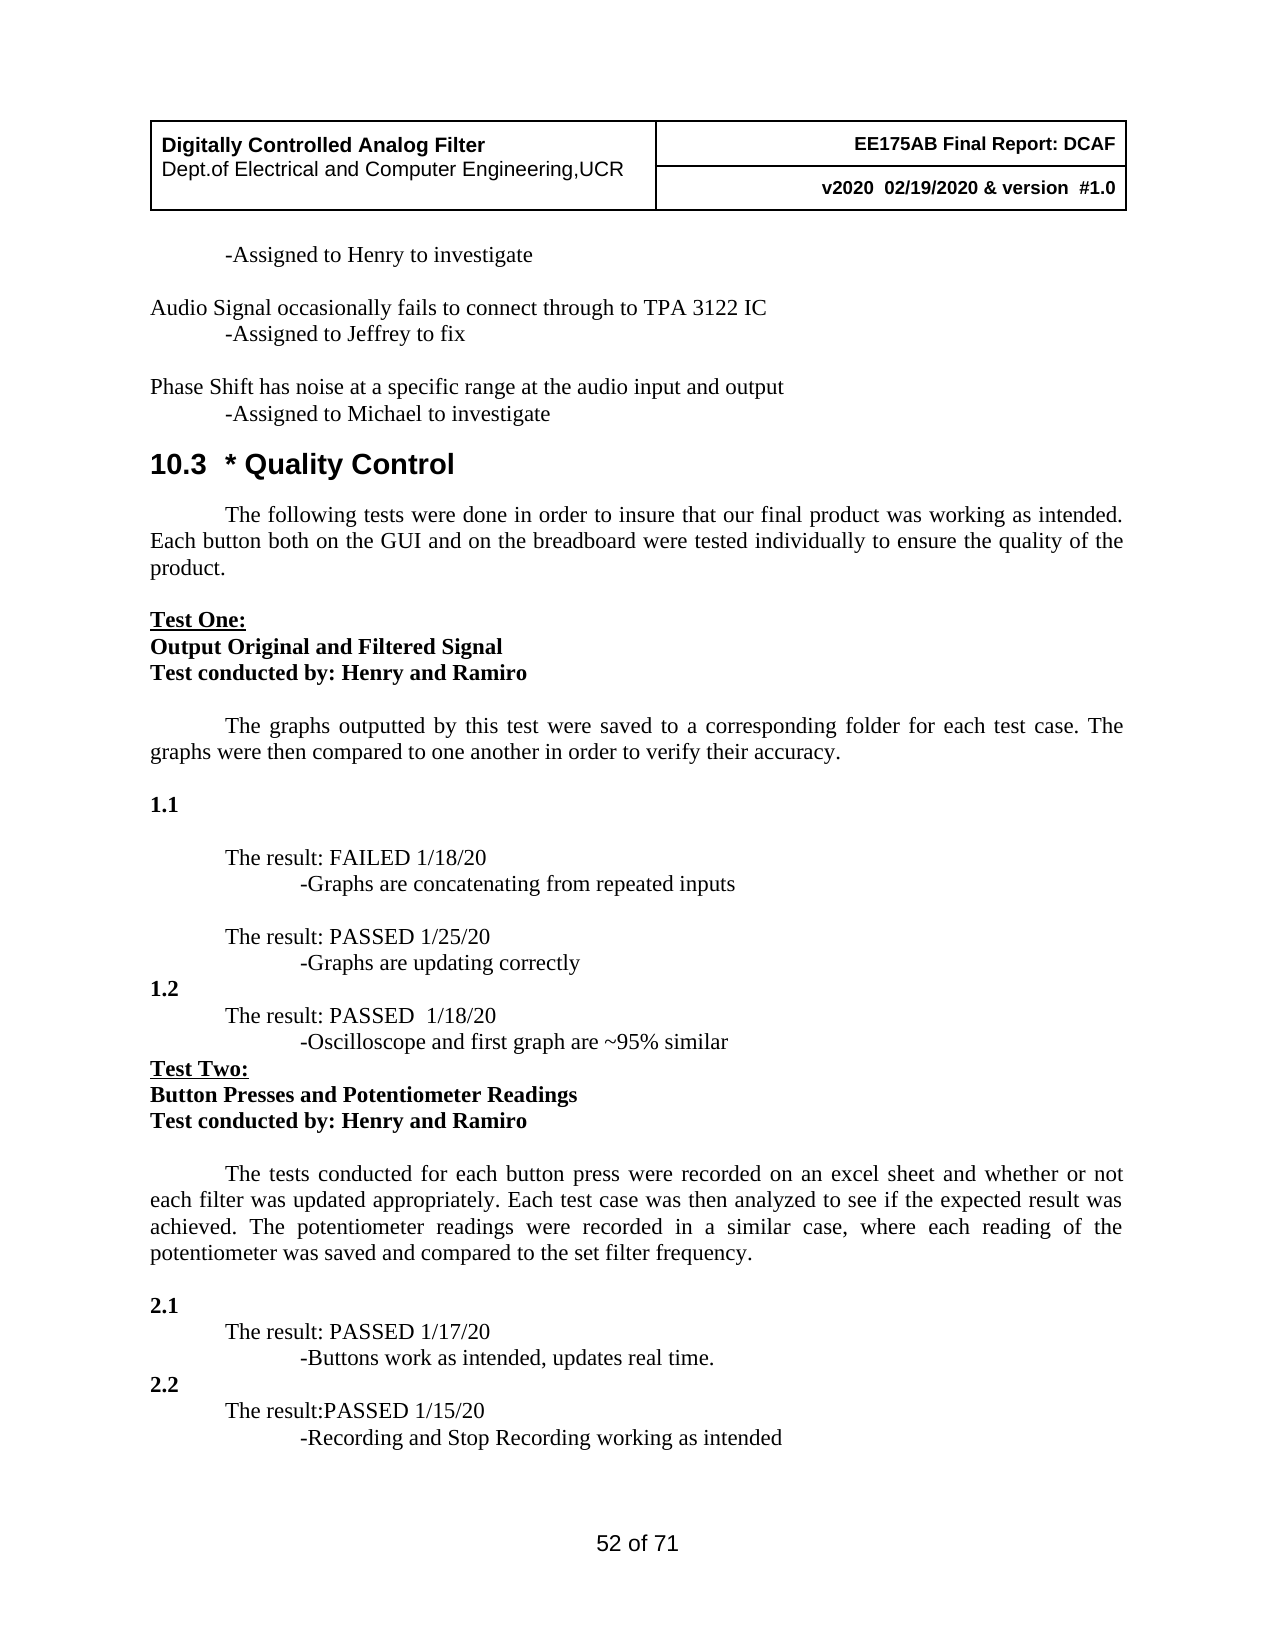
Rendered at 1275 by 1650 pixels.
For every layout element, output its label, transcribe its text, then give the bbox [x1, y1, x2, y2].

text -Graphs are concatenating from repeated inputs [150, 870, 1125, 896]
text Test conducted by: Henry and Ramiro [150, 659, 1125, 686]
text Test One: [150, 607, 1125, 633]
text The result: FAILED 1/18/20 [150, 844, 1125, 870]
text -Oscilloscope and first graph are ~95% similar [150, 1028, 1125, 1054]
text Test Two: [150, 1054, 1125, 1081]
text The tests conducted for each button press were recorded on an excel sheet and whether or not each filter was updated appropriately. Each test case was then analyzed to see if the expected result was achieved. The potentiometer readings were recorded in a similar case, where each reading of the potentiometer was saved and compared to the set filter frequency. [150, 1160, 1125, 1265]
text The following tests were done in order to insure that our final product was working as intended. Each button both on the GUI and on the breadboard were tested individually to ensure the quality of the product. [150, 501, 1125, 580]
text Button Presses and Potentiometer Readings [150, 1081, 1125, 1107]
text Test conducted by: Henry and Ramiro [150, 1107, 1125, 1134]
text 1.1 [150, 791, 1125, 817]
text The graphs outputted by this test were saved to a corresponding folder for each test case. The graphs were then compared to one another in order to verify their accuracy. [150, 712, 1125, 765]
text Output Original and Filtered Signal [150, 633, 1125, 659]
text Audio Signal occasionally fails to connect through to TPA 3122 IC [150, 294, 1125, 321]
text -Assigned to Henry to investigate [150, 241, 1125, 268]
text 2.2 [150, 1371, 1125, 1397]
text 2.1 [150, 1292, 1125, 1318]
text -Graphs are updating correctly [150, 949, 1125, 976]
text The result:PASSED 1/15/20 [150, 1397, 1125, 1423]
text -Assigned to Jeffrey to fix [150, 321, 1125, 347]
text -Buttons work as intended, updates real time. [150, 1344, 1125, 1371]
text Phase Shift has noise at a specific range at the audio input and output [150, 373, 1125, 399]
text The result: PASSED 1/17/20 [150, 1318, 1125, 1344]
text The result: PASSED 1/18/20 [150, 1002, 1125, 1028]
subtitle * Quality Control [150, 447, 1125, 480]
text 1.2 [150, 976, 1125, 1002]
text The result: PASSED 1/25/20 [150, 923, 1125, 949]
text -Recording and Stop Recording working as intended [150, 1423, 1125, 1450]
text -Assigned to Michael to investigate [150, 399, 1125, 426]
